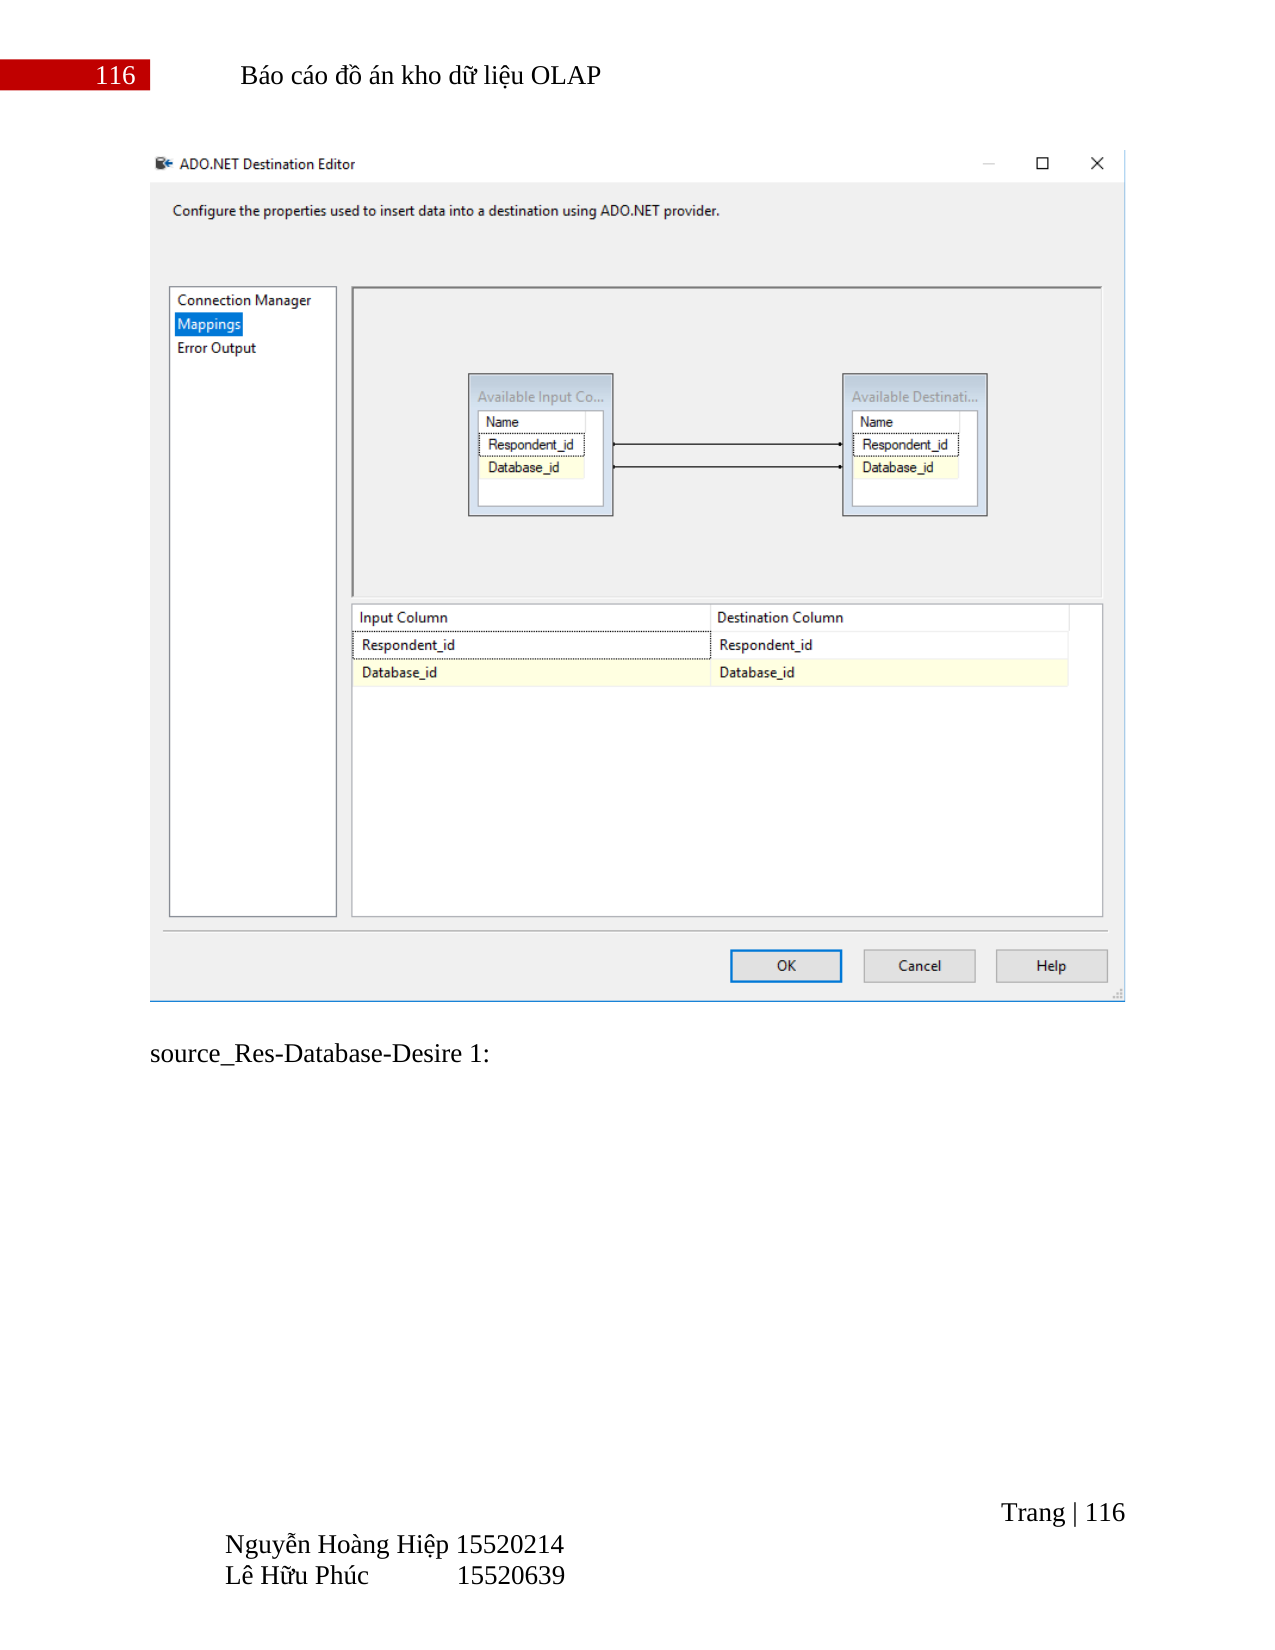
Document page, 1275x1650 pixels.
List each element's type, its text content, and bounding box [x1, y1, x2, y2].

picture [150, 150, 1125, 1002]
text source_Res-Database-Desire 1: [150, 1037, 1125, 1069]
